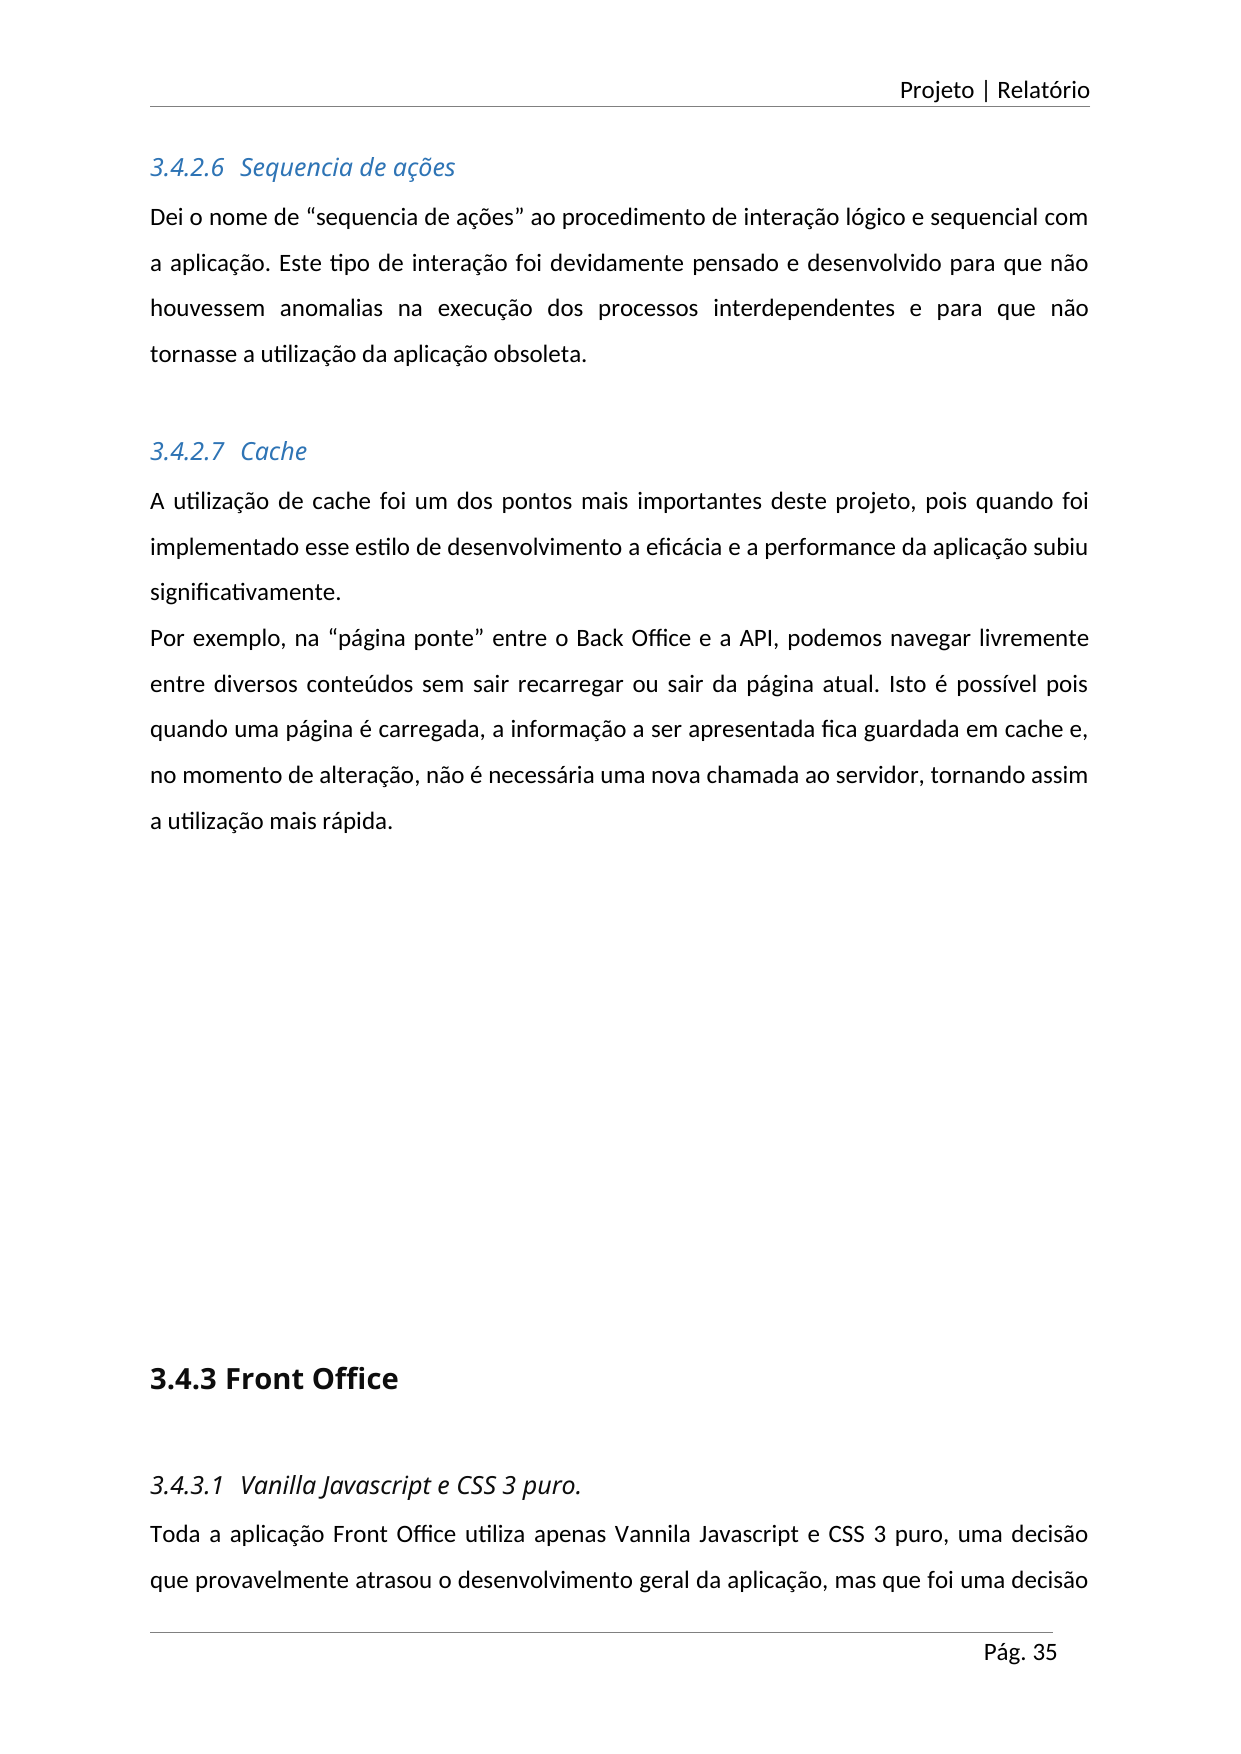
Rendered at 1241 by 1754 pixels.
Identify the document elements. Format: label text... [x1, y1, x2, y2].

text Por exemplo, na “página ponte” entre o Back Office e a API, podemos navegar livremente entre diversos conteúdos sem sair recarregar ou sair da página atual. Isto é possível pois quando uma página é carregada, a informação a ser apresentada fica guardada em cache e, no momento de alteração, não é necessária uma nova chamada ao servidor, tornando assim a utilização mais rápida. [150, 622, 1090, 836]
text Dei o nome de “sequencia de ações” ao procedimento de interação lógico e sequencial com a aplicação. Este tipo de interação foi devidamente pensado e desenvolvido para que não houvessem anomalias na execução dos processos interdependentes e para que não tornasse a utilização da aplicação obsoleta. [150, 201, 1090, 369]
subtitle Vanilla Javascript e CSS 3 puro. [150, 1467, 1090, 1501]
subtitle Cache [150, 434, 1090, 468]
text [150, 1518, 1090, 1594]
subtitle Sequencia de ações [150, 150, 1090, 184]
subtitle Front Office [150, 1358, 1090, 1398]
text A utilização de cache foi um dos pontos mais importantes deste projeto, pois quando foi implementado esse estilo de desenvolvimento a eficácia e a performance da aplicação subiu significativamente. [150, 485, 1090, 607]
